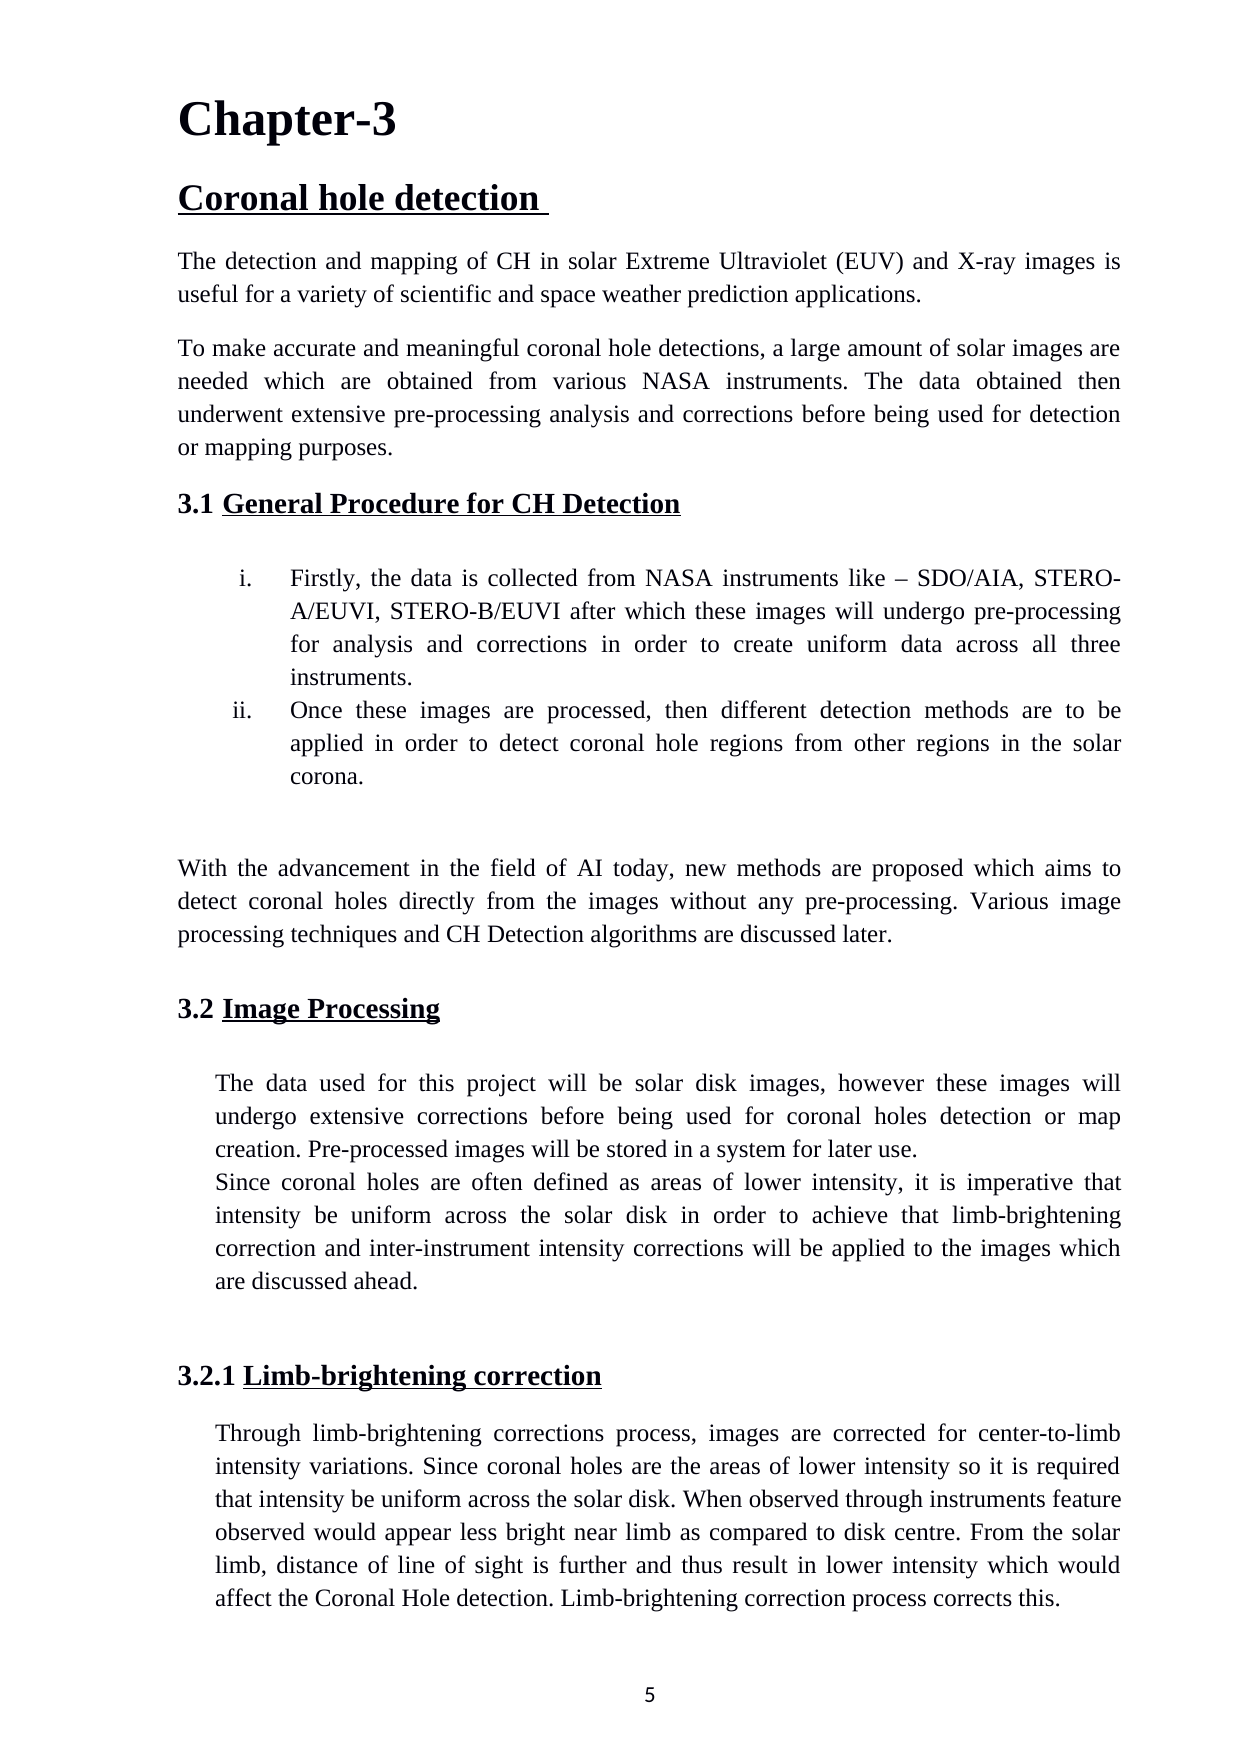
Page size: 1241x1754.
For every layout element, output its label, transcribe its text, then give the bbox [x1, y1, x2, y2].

text Chapter-3 [177, 89, 1122, 146]
list Since coronal holes are often defined as areas of lower intensity, it is imperative that intensity be uniform across the solar disk in order to achieve that limb-brightening correction and inter-instrument intensity corrections will be applied to the images which are discussed ahead. [215, 1167, 1122, 1295]
text 3.2.1 Limb-brightening correction [177, 1358, 1122, 1392]
list Image Processing [177, 991, 1122, 1024]
text The detection and mapping of CH in solar Extreme Ultraviolet (EUV) and X-ray images is useful for a variety of scientific and space weather prediction applications. [177, 246, 1122, 308]
text To make accurate and meaningful coronal hole detections, a large amount of solar images are needed which are obtained from various NASA instruments. The data obtained then underwent extensive pre-processing analysis and corrections before being used for detection or mapping purposes. [177, 333, 1122, 461]
list The data used for this project will be solar disk images, however these images will undergo extensive corrections before being used for coronal holes detection or map creation. Pre-processed images will be stored in a system for later use. [215, 1068, 1122, 1163]
text With the advancement in the field of AI today, new methods are proposed which aims to detect coronal holes directly from the images without any pre-processing. Various image processing techniques and CH Detection algorithms are discussed later. [177, 853, 1122, 948]
list Firstly, the data is collected from NASA instruments like – SDO/AIA, STERO-A/EUVI, STERO-B/EUVI after which these images will undergo pre-processing for analysis and corrections in order to create uniform data across all three instruments. [252, 563, 1122, 691]
list General Procedure for CH Detection [177, 486, 1122, 519]
list Through limb-brightening corrections process, images are corrected for center-to-limb intensity variations. Since coronal holes are the areas of lower intensity so it is required that intensity be uniform across the solar disk. When observed through instruments feature observed would appear less bright near limb as compared to disk centre. From the solar limb, distance of line of sight is further and thus result in lower intensity which would affect the Coronal Hole detection. Limb-brightening correction process corrects this. [215, 1418, 1122, 1612]
list Once these images are processed, then different detection methods are to be applied in order to detect coronal hole regions from other regions in the solar corona. [252, 695, 1122, 790]
text Coronal hole detection [177, 176, 1122, 219]
